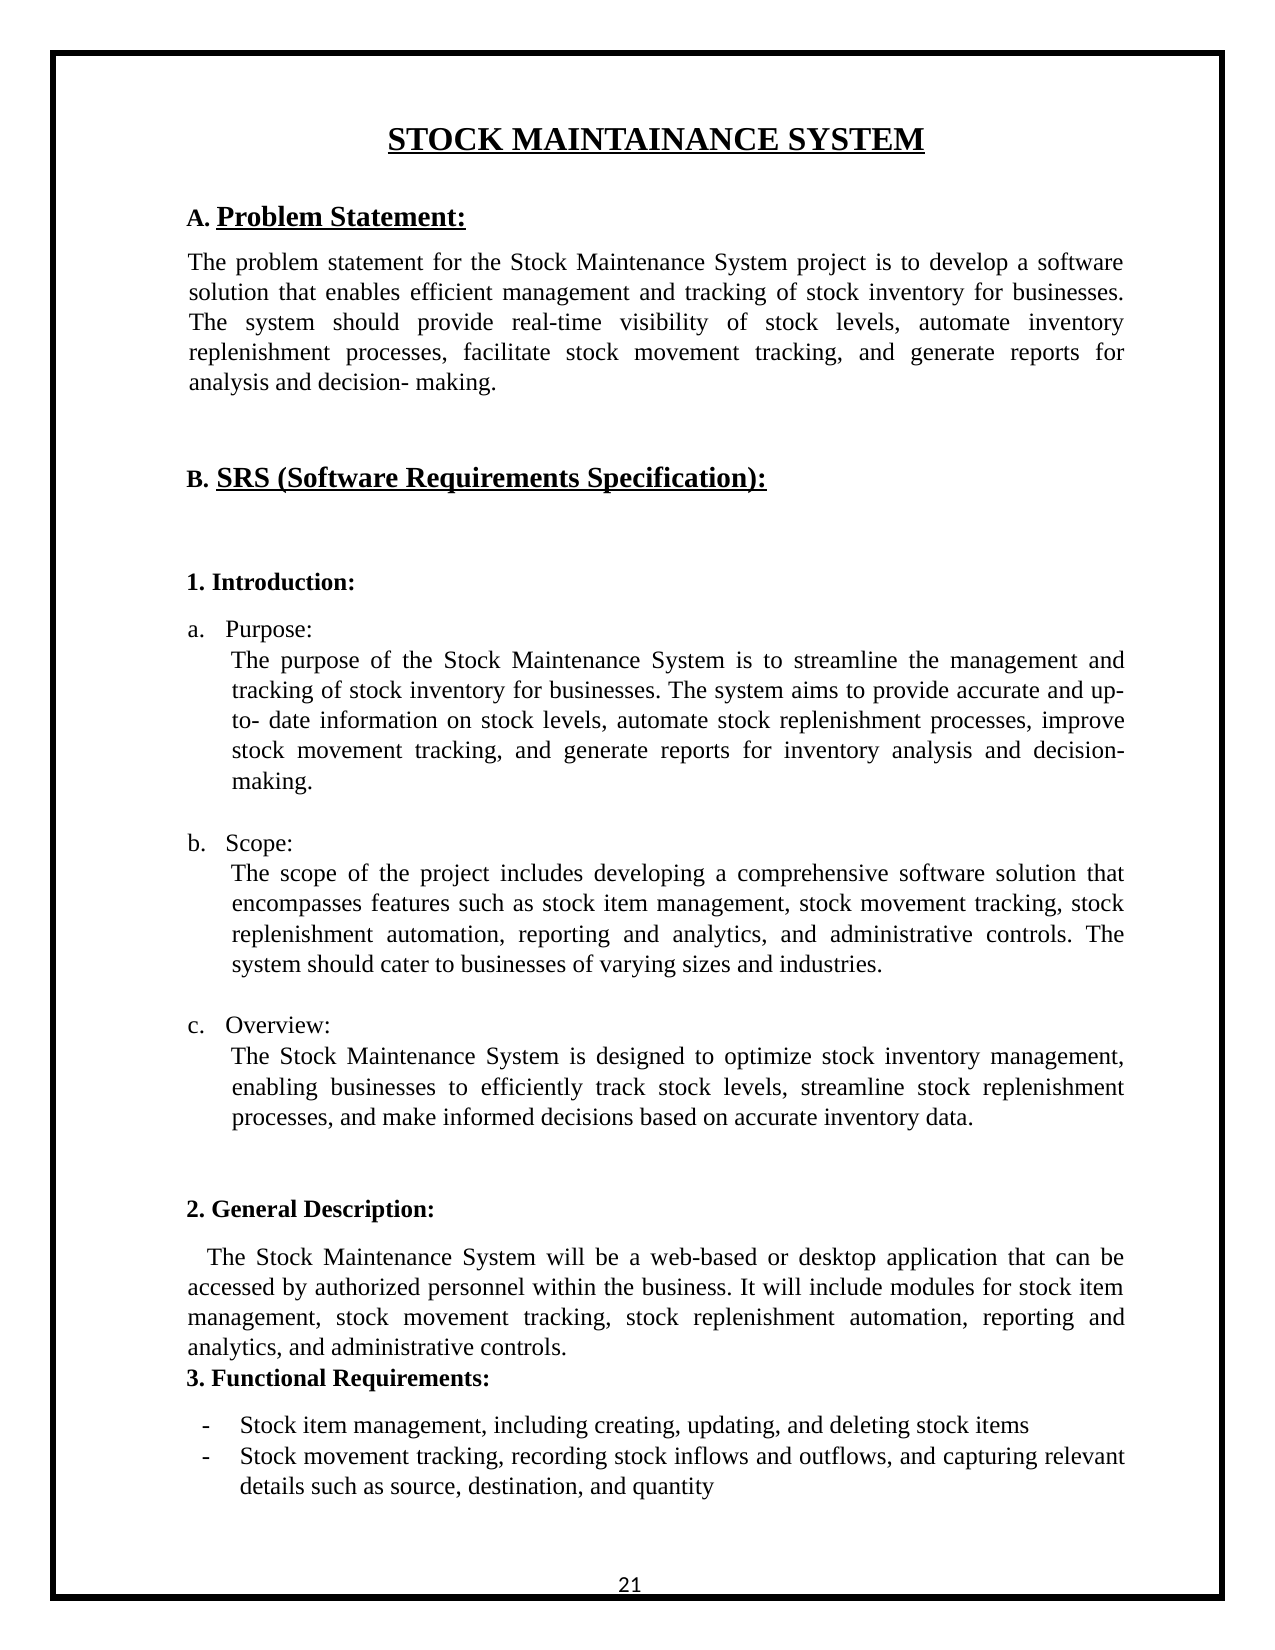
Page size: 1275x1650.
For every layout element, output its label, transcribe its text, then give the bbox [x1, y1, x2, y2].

list Problem Statement: [186, 199, 1126, 232]
subtitle STOCK MAINTAINANCE SYSTEM [387, 119, 1126, 157]
list Overview: [187, 1011, 1125, 1039]
list Purpose: [187, 614, 1125, 643]
text The Stock Maintenance System will be a web-based or desktop application that can be accessed by authorized personnel within the business. It will include modules for stock item management, stock movement tracking, stock replenishment automation, reporting and analytics, and administrative controls. [187, 1242, 1125, 1361]
list Functional Requirements: [186, 1363, 1126, 1392]
list Scope: [187, 828, 1125, 856]
list Stock item management, including creating, updating, and deleting stock items [202, 1410, 1125, 1439]
text The scope of the project includes developing a comprehensive software solution that encompasses features such as stock item management, stock movement tracking, stock replenishment automation, reporting and analytics, and administrative controls. The system should cater to businesses of varying sizes and industries. [231, 858, 1125, 977]
list General Description: [186, 1194, 1126, 1223]
text The purpose of the Stock Maintenance System is to streamline the management and tracking of stock inventory for businesses. The system aims to provide accurate and up-to- date information on stock levels, automate stock replenishment processes, improve stock movement tracking, and generate reports for inventory analysis and decision-making. [231, 645, 1125, 794]
list SRS (Software Requirements Specification): [186, 460, 1126, 494]
list Stock movement tracking, recording stock inflows and outflows, and capturing relevant details such as source, destination, and quantity [202, 1441, 1125, 1499]
text The problem statement for the Stock Maintenance System project is to develop a software solution that enables efficient management and tracking of stock inventory for businesses. The system should provide real-time visibility of stock levels, automate inventory replenishment processes, facilitate stock movement tracking, and generate reports for analysis and decision- making. [187, 247, 1125, 396]
text The Stock Maintenance System is designed to optimize stock inventory management, enabling businesses to efficiently track stock levels, streamline stock replenishment processes, and make informed decisions based on accurate inventory data. [231, 1041, 1125, 1130]
text 1. Introduction: [186, 567, 1126, 596]
